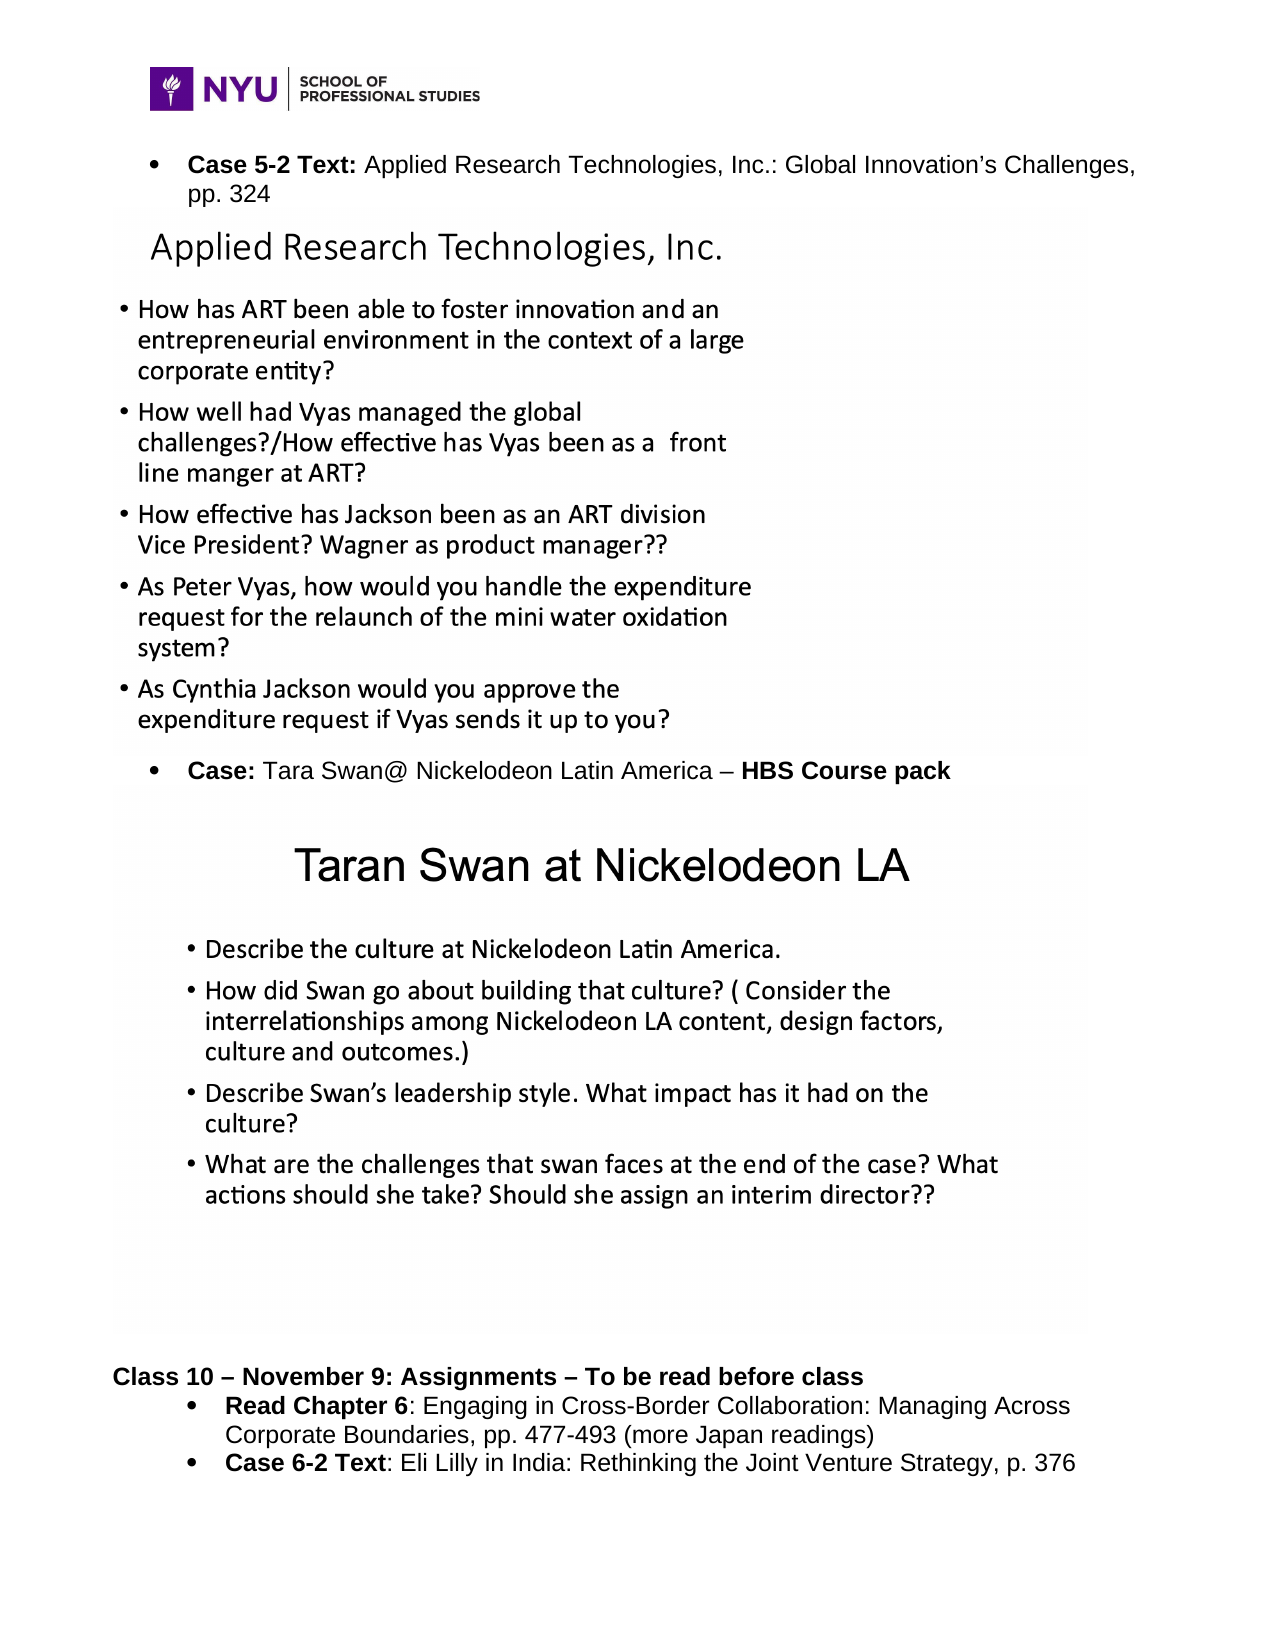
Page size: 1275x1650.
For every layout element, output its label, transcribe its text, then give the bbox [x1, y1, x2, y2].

list Case 6-2 Text: Eli Lilly in India: Rethinking the Joint Venture Strategy, p. 376 [150, 1448, 1125, 1477]
list Read Chapter 6: Engaging in Cross-Border Collaboration: Managing Across Corporate Boundaries, pp. 477-493 (more Japan readings) [150, 1391, 1125, 1448]
text Class 10 – : Assignments – To be read before class [112, 1362, 1162, 1391]
picture [150, 67, 480, 111]
list Case: Tara Swan@ Nickelodeon Latin America – HBS Course pack [150, 756, 1162, 785]
picture [112, 207, 1088, 756]
picture [112, 785, 1088, 1334]
list Case 5-2 Text: Applied Research Technologies, Inc.: Global Innovation’s Challenges, pp. 324 [150, 150, 1162, 208]
